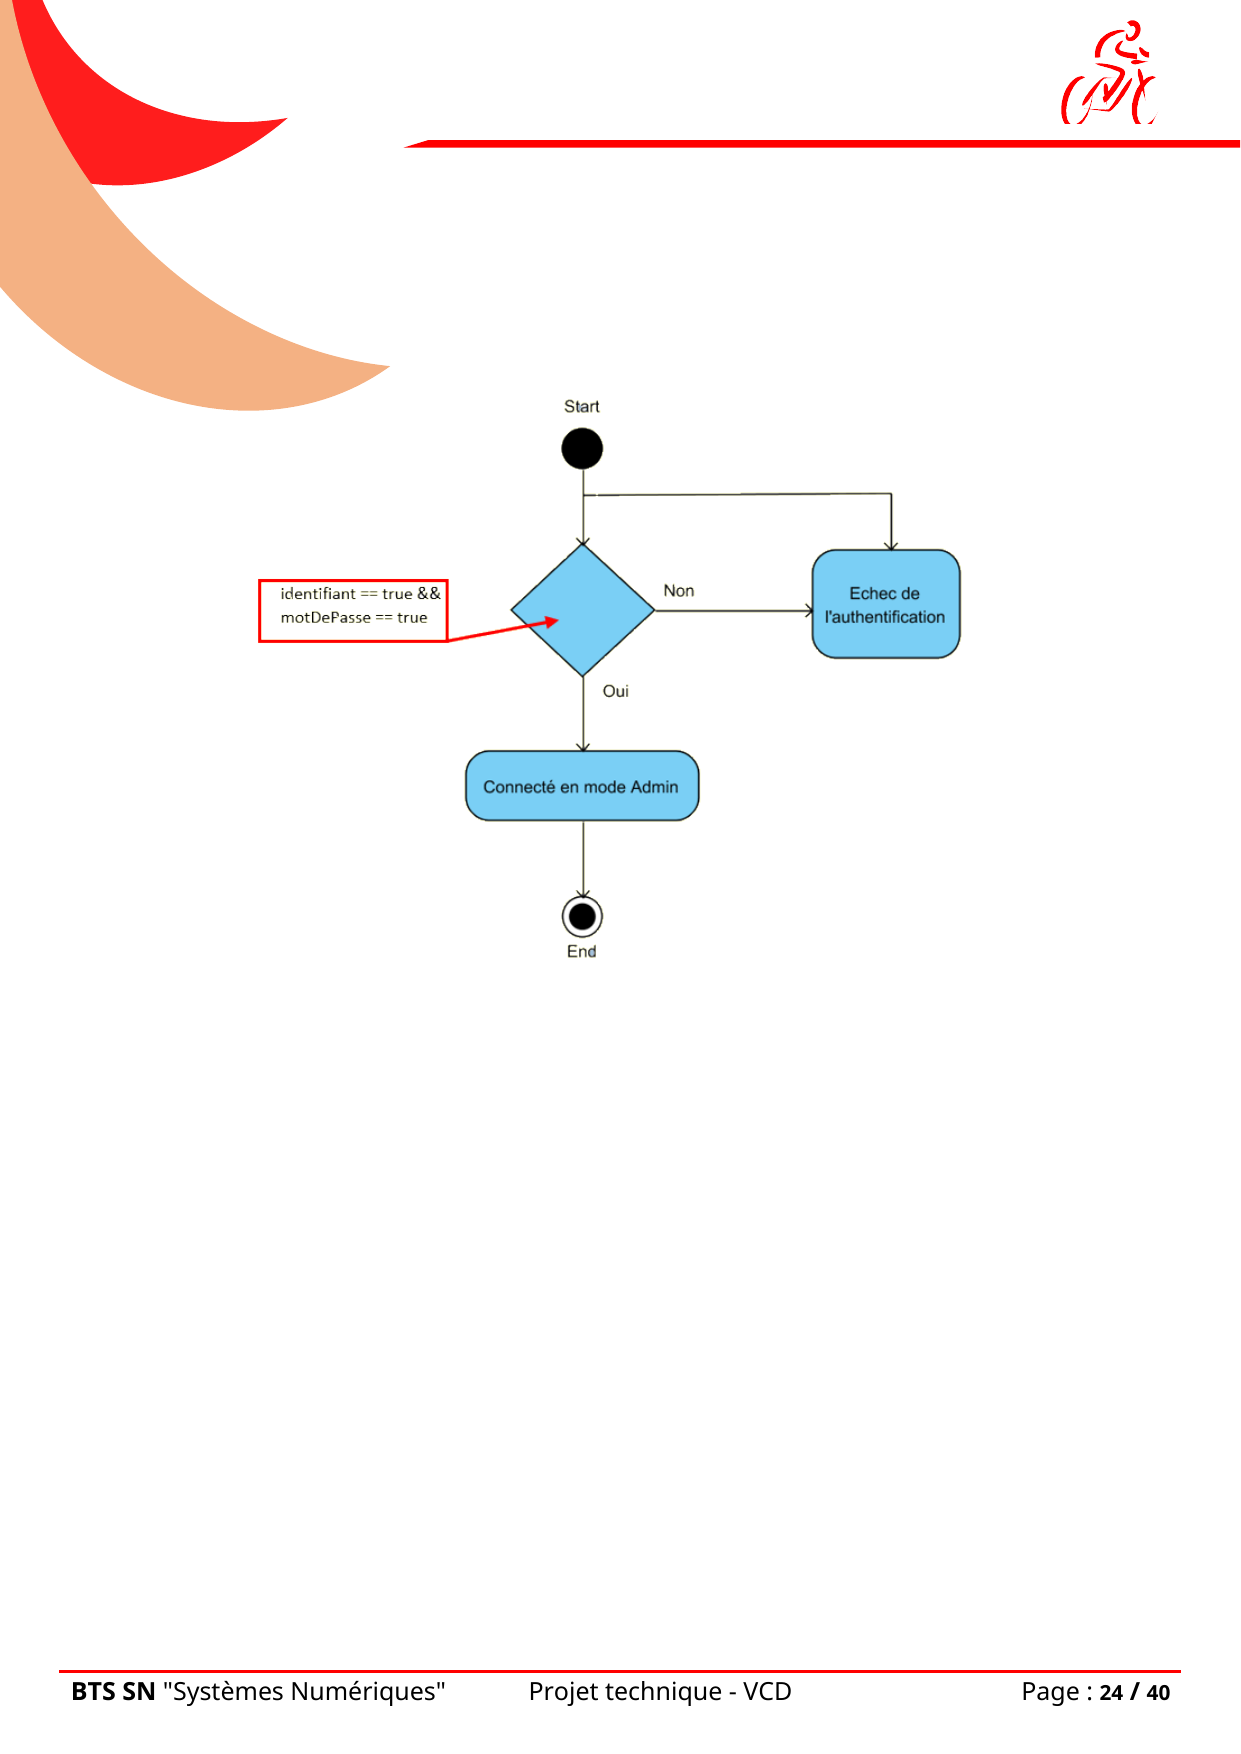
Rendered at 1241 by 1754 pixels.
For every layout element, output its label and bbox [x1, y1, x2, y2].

picture [1061, 20, 1158, 124]
picture [147, 388, 1093, 988]
